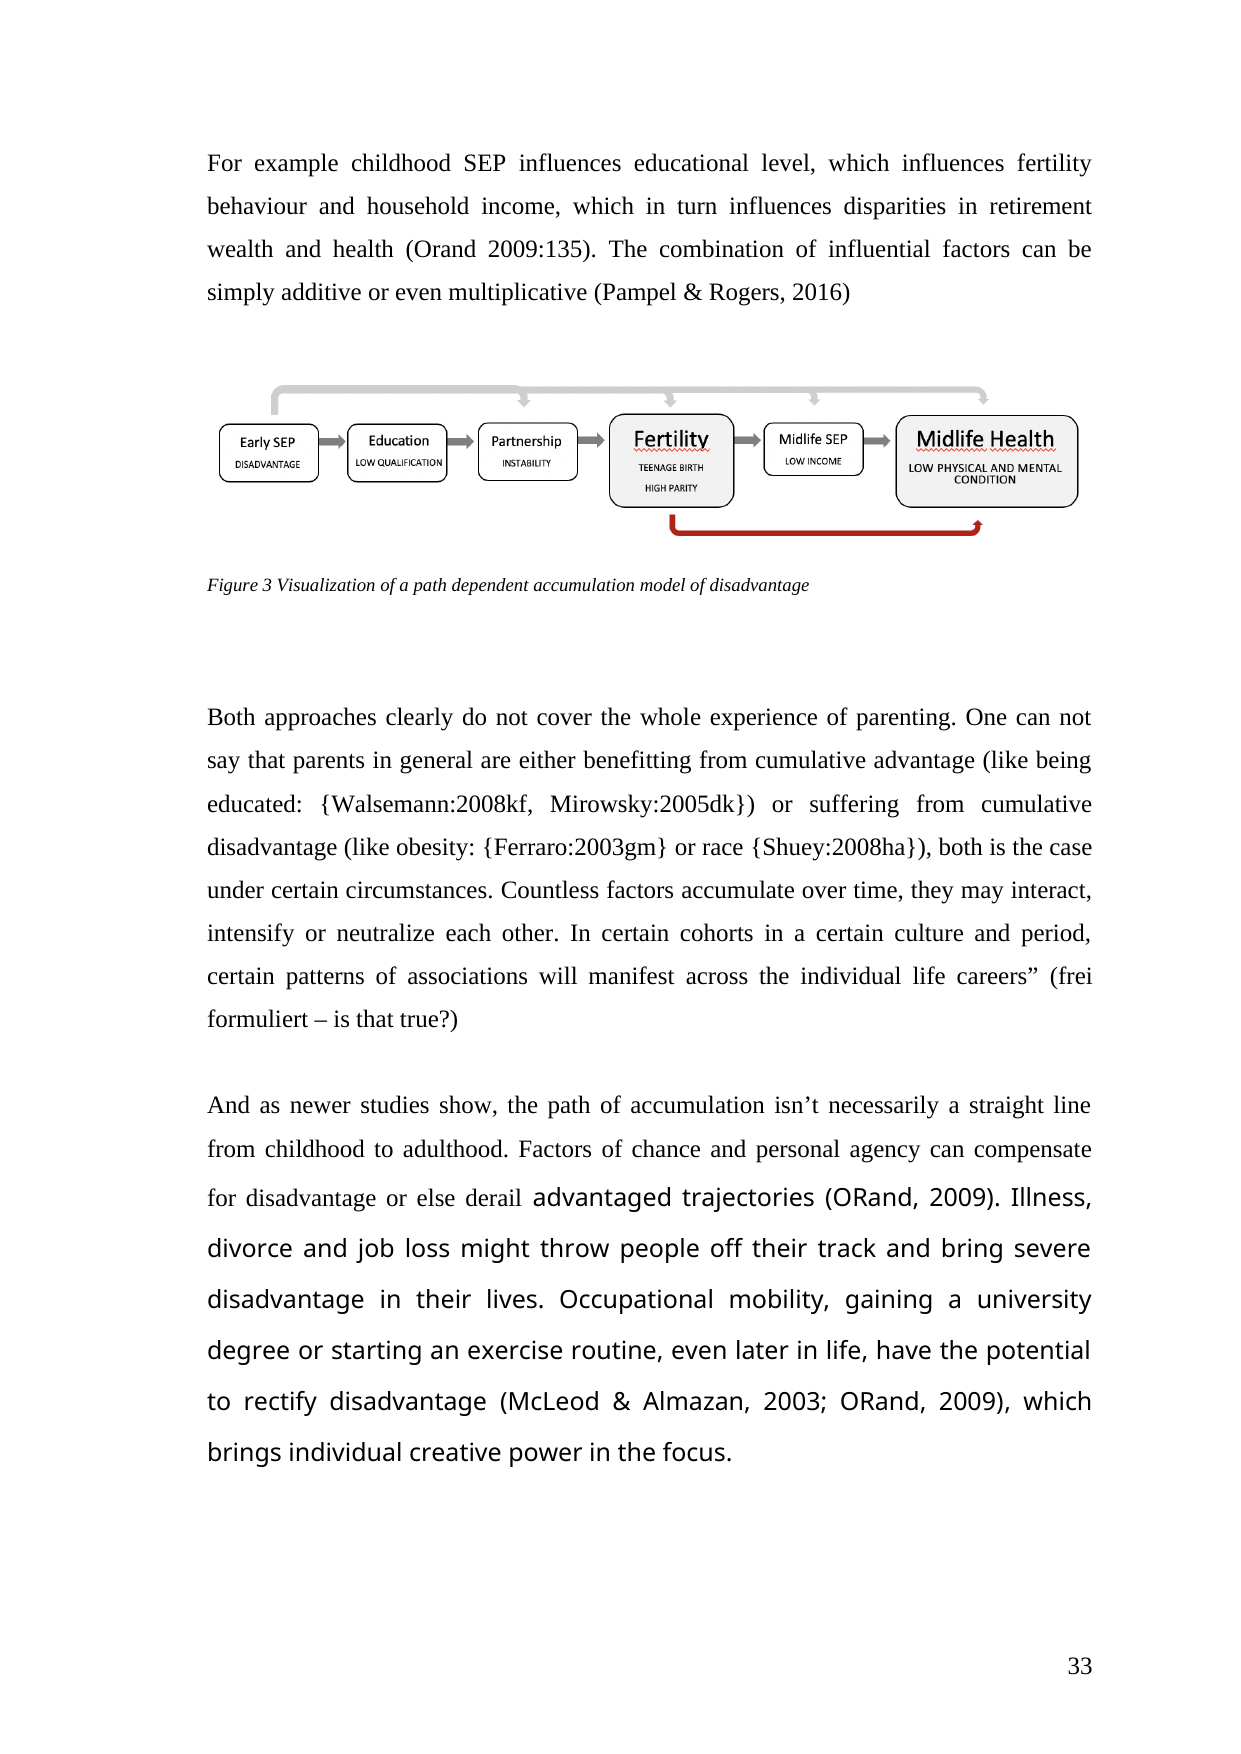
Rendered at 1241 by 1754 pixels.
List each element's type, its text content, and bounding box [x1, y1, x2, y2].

text And as newer studies show, the path of accumulation isn’t necessarily a straight line from childhood to adulthood. Factors of chance and personal agency can compensate for disadvantage or else derail advantaged trajectories . Illness, divorce and job loss might throw people off their track and bring severe disadvantage in their lives. Occupational mobility, gaining a university degree or starting an exercise routine, even later in life, have the potential to rectify disadvantage , which brings individual creative power in the focus. [207, 1091, 1092, 1469]
text For example childhood SEP influences educational level, which influences fertility behaviour and household income, which in turn influences disparities in retirement wealth and health (Orand 2009:135). The combination of influential factors can be simply additive or even multiplicative [207, 148, 1092, 306]
text Figure 3 Visualization of a path dependent accumulation model of disadvantage [207, 574, 1092, 595]
text Both approaches clearly do not cover the whole experience of parenting. One can not say that parents in general are either benefitting from cumulative advantage (like being educated: {Walsemann:2008kf, Mirowsky:2005dk}) or suffering from cumulative disadvantage (like obesity: {Ferraro:2003gm} or race {Shuey:2008ha}), both is the case under certain circumstances. Countless factors accumulate over time, they may interact, intensify or neutralize each other. In certain cohorts in a certain culture and period, certain patterns of associations will manifest across the individual life careers” (frei formuliert – is that true?) [207, 702, 1092, 1033]
picture [206, 362, 1092, 560]
